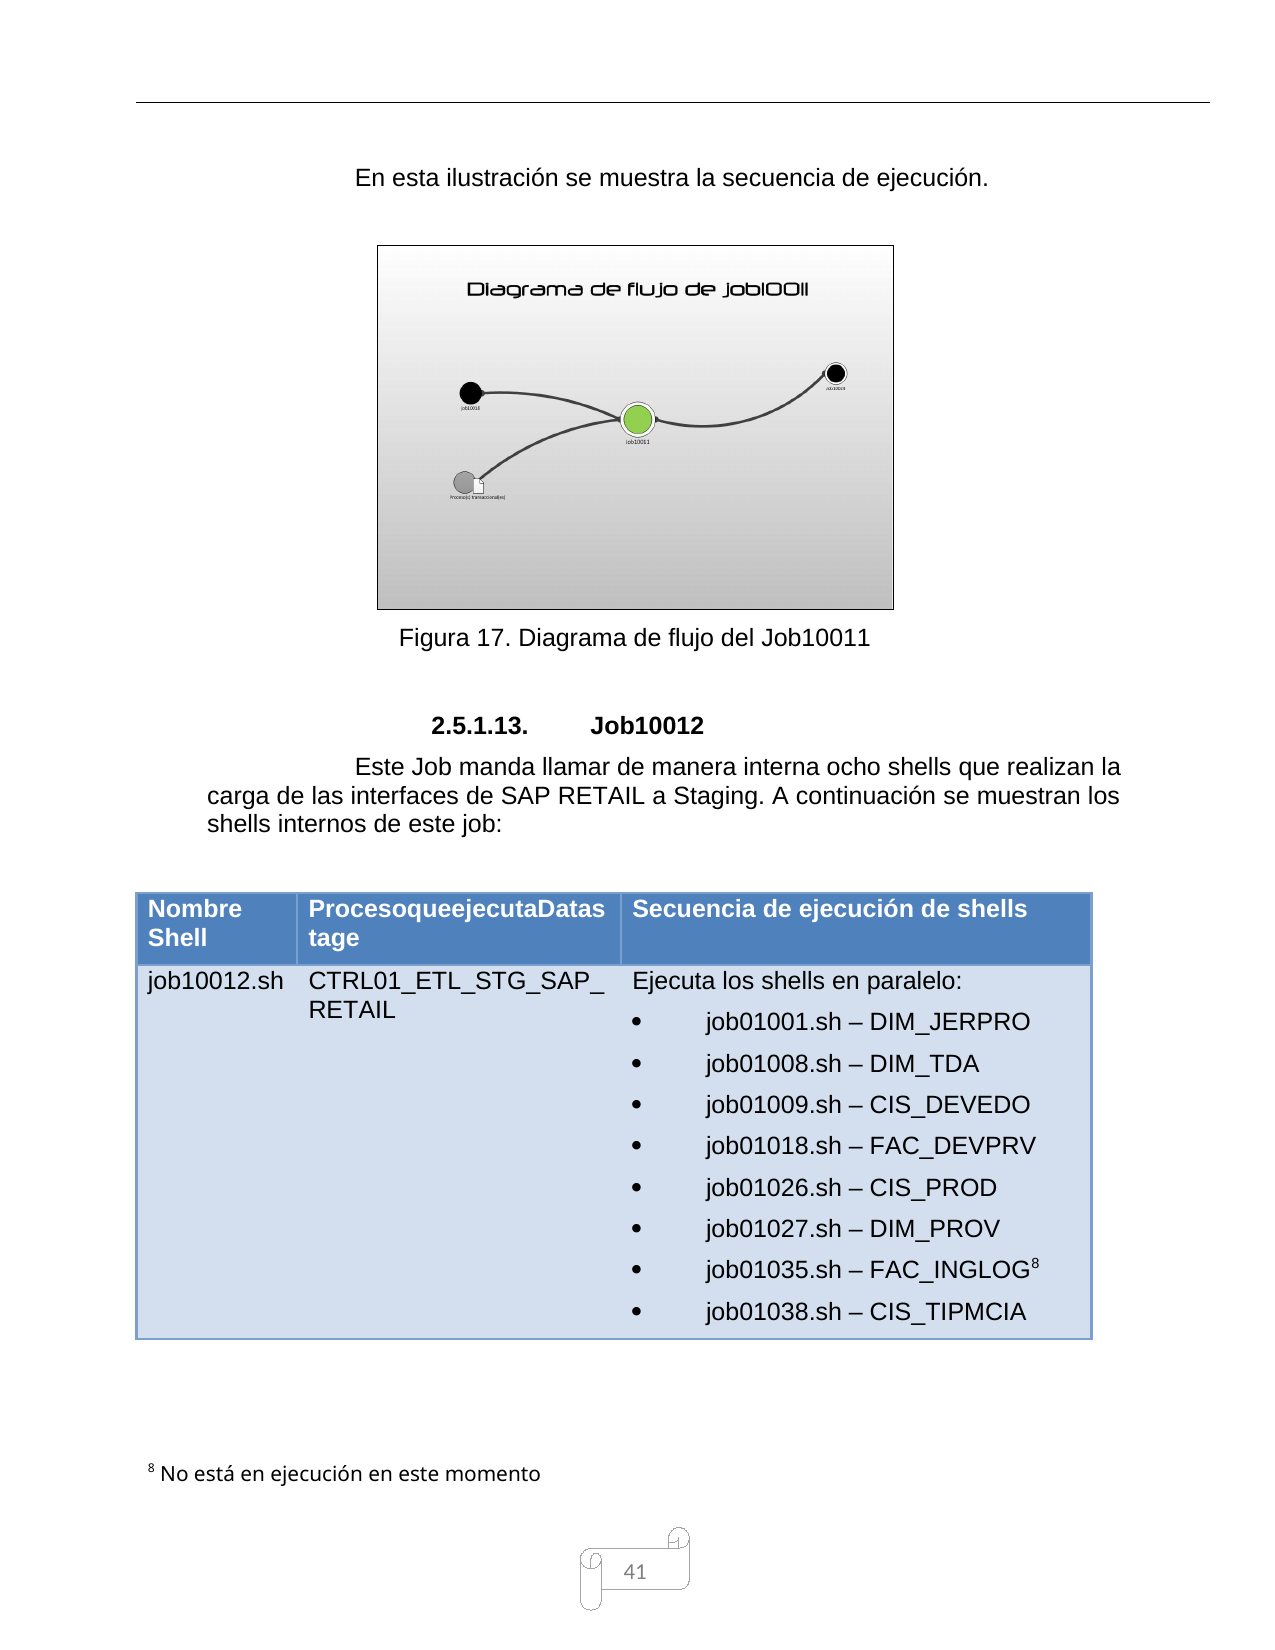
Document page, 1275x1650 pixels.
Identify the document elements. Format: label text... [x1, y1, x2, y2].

text Este Job manda llamar de manera interna ocho shells que realizan la carga de las interfaces de SAP RETAIL a Staging. A continuación se muestran los shells internos de este job: [207, 752, 1122, 838]
table_header Secuencia de ejecución de shells [622, 894, 1090, 964]
table_cell CTRL01_ETL_STG_SAP_RETAIL [297, 966, 621, 1338]
table_cell Ejecuta los shells en paralelo: job01001.sh – DIM_JERPRO job01008.sh – DIM_TDA job01009.sh – CIS_DEVEDO job01018.sh – FAC_DEVPRV job01026.sh – CIS_PROD job01027.sh – DIM_PROV job01035.sh – FAC_INGLOG job01038.sh – CIS_TIPMCIA [621, 966, 1090, 1338]
text En esta ilustración se muestra la secuencia de ejecución. [207, 162, 1122, 191]
subtitle Job10012 [283, 711, 1122, 739]
picture [378, 246, 893, 609]
table_cell job10012.sh [138, 966, 297, 1338]
table_header Nombre Shell [138, 894, 296, 964]
table_header ProcesoqueejecutaDatastage [298, 894, 620, 964]
text Figura 17. Diagrama de flujo del Job10011 [148, 622, 1122, 651]
